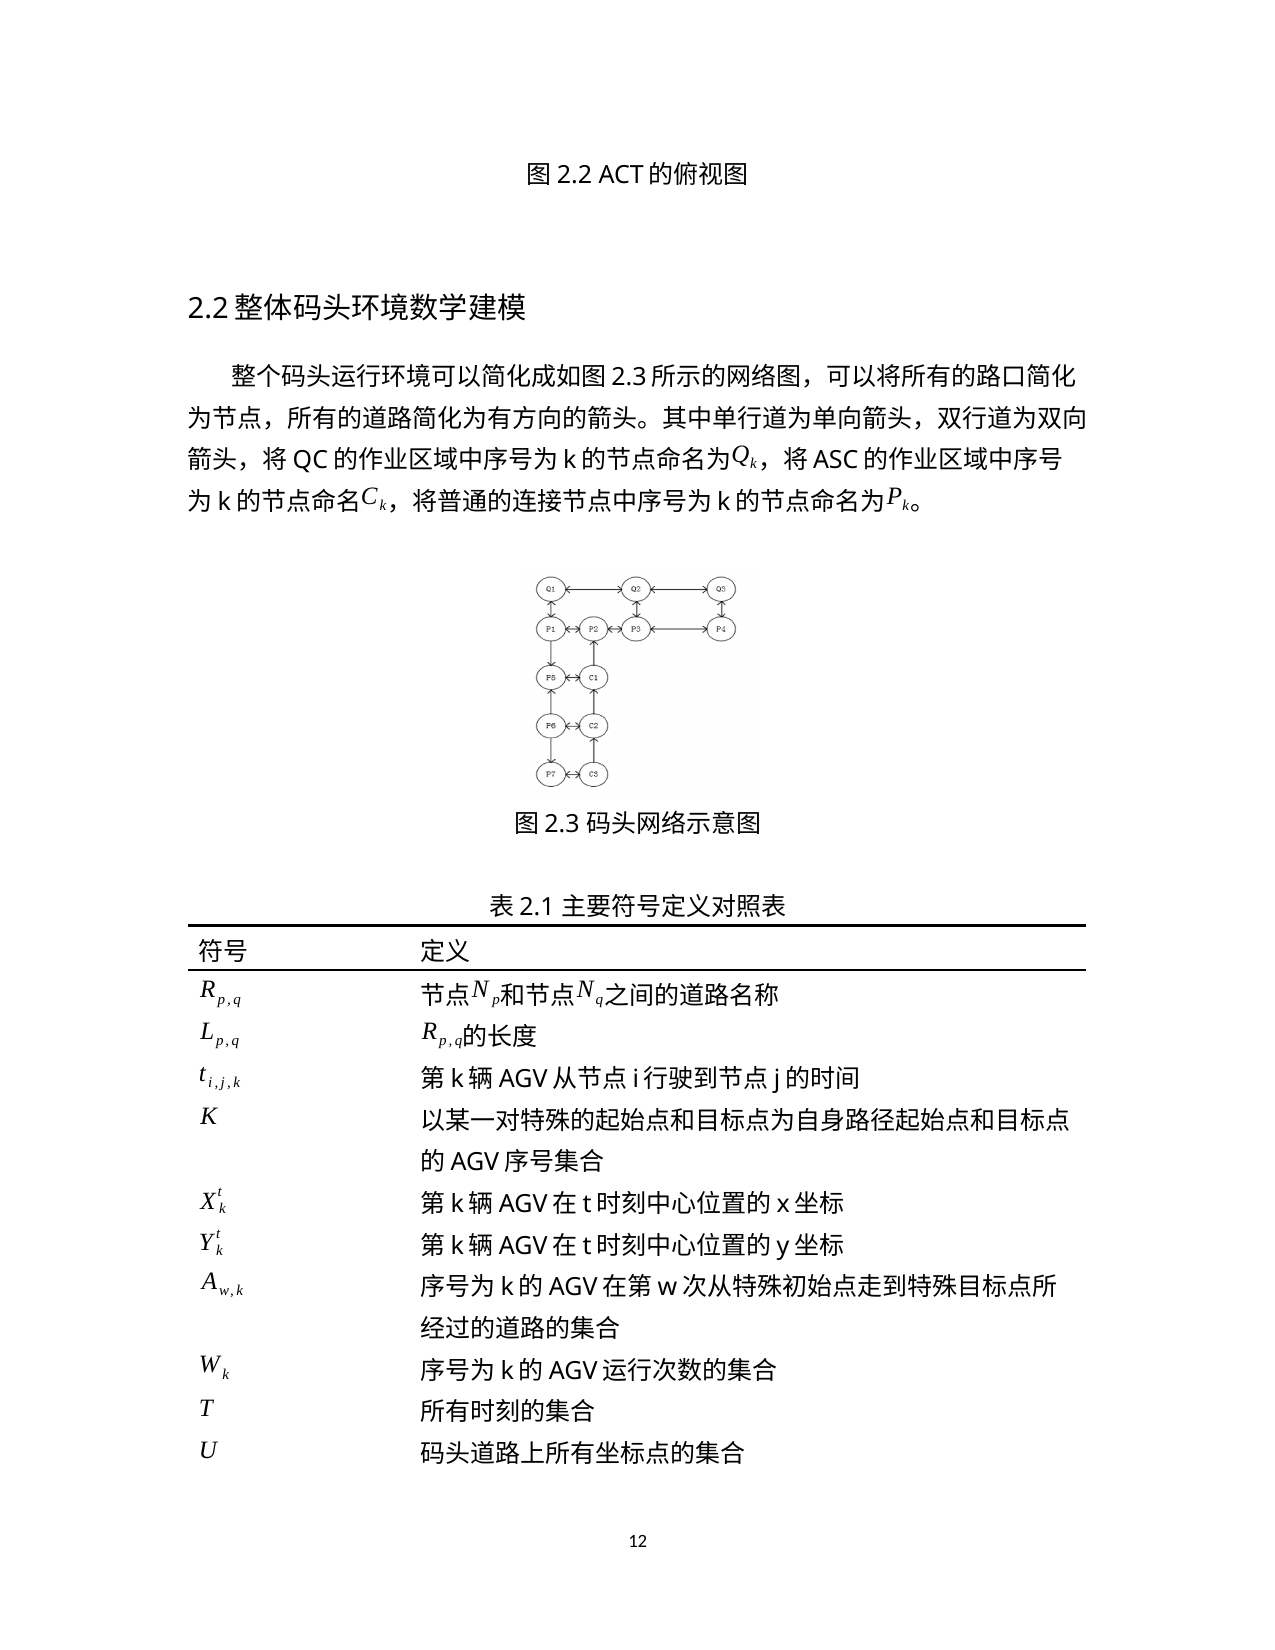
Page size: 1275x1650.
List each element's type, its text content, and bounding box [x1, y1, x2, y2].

table_cell 码头道路上所有坐标点的集合 [409, 1429, 1086, 1471]
table_cell 所有时刻的集合 [409, 1388, 1086, 1429]
table_cell [188, 1054, 409, 1096]
text 图2.2 ACT的俯视图 [187, 150, 1087, 192]
table_cell [188, 1013, 409, 1054]
table_cell [188, 1179, 409, 1221]
table_cell 第k辆AGV从节点i行驶到节点j的时间 [409, 1054, 1086, 1096]
text 表2.1 主要符号定义对照表 [187, 882, 1087, 924]
table_cell 以某一对特殊的起始点和目标点为自身路径起始点和目标点的AGV序号集合 [409, 1096, 1086, 1179]
table_cell 序号为k的AGV在第w次从特殊初始点走到特殊目标点所经过的道路的集合 [409, 1263, 1086, 1346]
text 整个码头运行环境可以简化成如图2.3所示的网络图，可以将所有的路口简化为节点，所有的道路简化为有方向的箭头。其中单行道为单向箭头，双行道为双向箭头，将QC的作业区域中序号为k的节点命名为，将ASC的作业区域中序号为k的节点命名，将普通的连接节点中序号为k的节点命名为。 [187, 352, 1087, 519]
text 2.2整体码头环境数学建模 [187, 285, 1087, 327]
table_cell 序号为k的AGV运行次数的集合 [409, 1346, 1086, 1387]
table_header 符号 [188, 927, 409, 969]
table_cell [188, 1429, 409, 1471]
table_cell [188, 1263, 409, 1346]
table_cell 节点和节点之间的道路名称 [409, 971, 1086, 1012]
table_cell 第k辆AGV在t时刻中心位置的y坐标 [409, 1221, 1086, 1262]
table_header 定义 [409, 927, 1086, 969]
text 图2.3 码头网络示意图 [187, 560, 1087, 841]
table_cell 的长度 [409, 1013, 1086, 1054]
table_cell [188, 1346, 409, 1387]
picture [519, 567, 756, 799]
table_cell [188, 1096, 409, 1179]
table_cell [188, 1221, 409, 1262]
table_cell [188, 971, 409, 1012]
table_cell [188, 1388, 409, 1429]
table_cell 第k辆AGV在t时刻中心位置的x坐标 [409, 1179, 1086, 1221]
